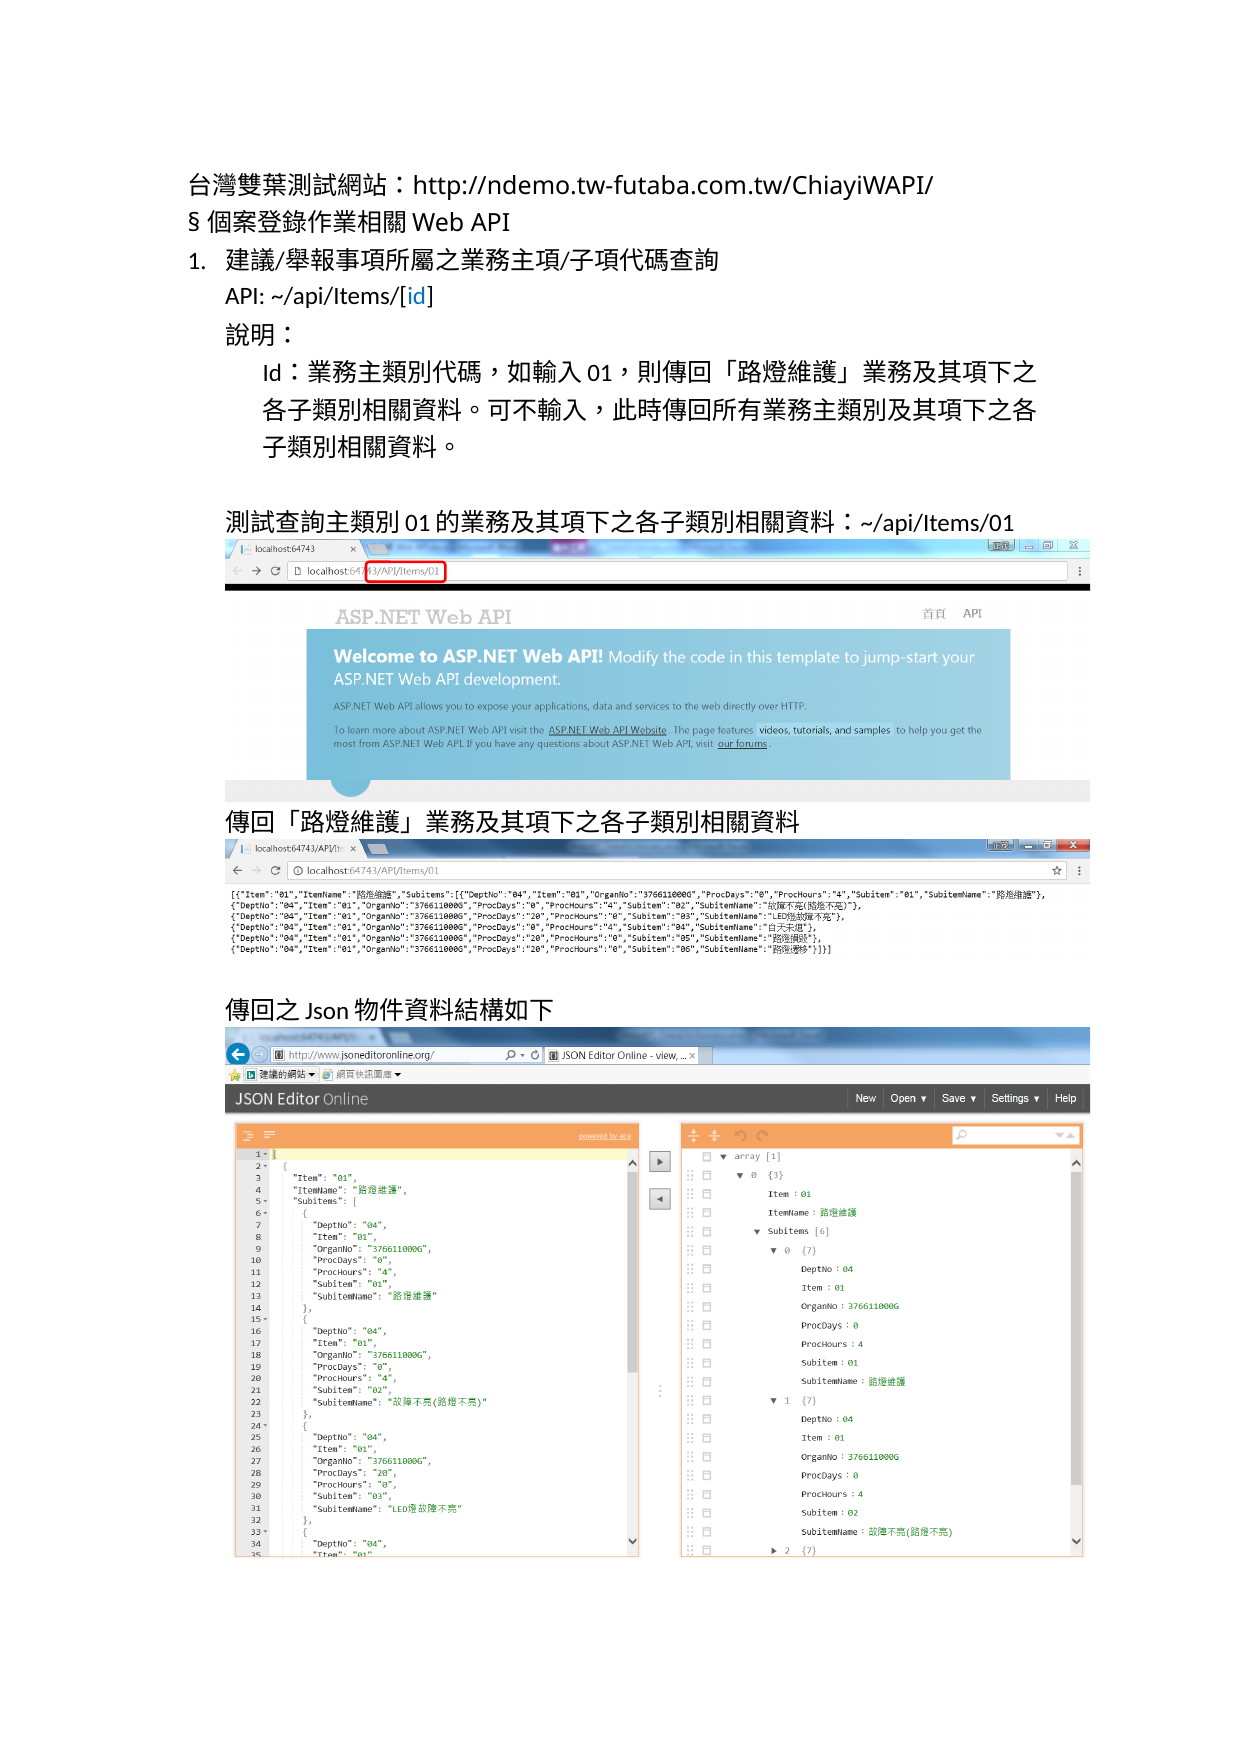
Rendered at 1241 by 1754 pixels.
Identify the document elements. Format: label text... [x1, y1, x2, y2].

list 測試查詢主類別01的業務及其項下之各子類別相關資料：~/api/Items/01 [225, 502, 1053, 539]
list API: ~/api/Items/[id] [225, 277, 1053, 314]
picture [225, 1027, 1091, 1564]
list 說明： [225, 314, 1053, 352]
picture [225, 839, 1091, 969]
text 台灣雙葉測試網站：http://ndemo.tw-futaba.com.tw/ChiayiWAPI/ [187, 164, 1053, 202]
text § 個案登錄作業相關Web API [187, 202, 1053, 239]
list 傳回之Json物件資料結構如下 [225, 989, 1053, 1027]
list 建議/舉報事項所屬之業務主項/子項代碼查詢 [187, 239, 1053, 277]
list 傳回「路燈維護」業務及其項下之各子類別相關資料 [225, 802, 1053, 839]
picture [225, 539, 1091, 802]
list Id：業務主類別代碼，如輸入01，則傳回「路燈維護」業務及其項下之各子類別相關資料。可不輸入，此時傳回所有業務主類別及其項下之各子類別相關資料。 [262, 352, 1053, 464]
